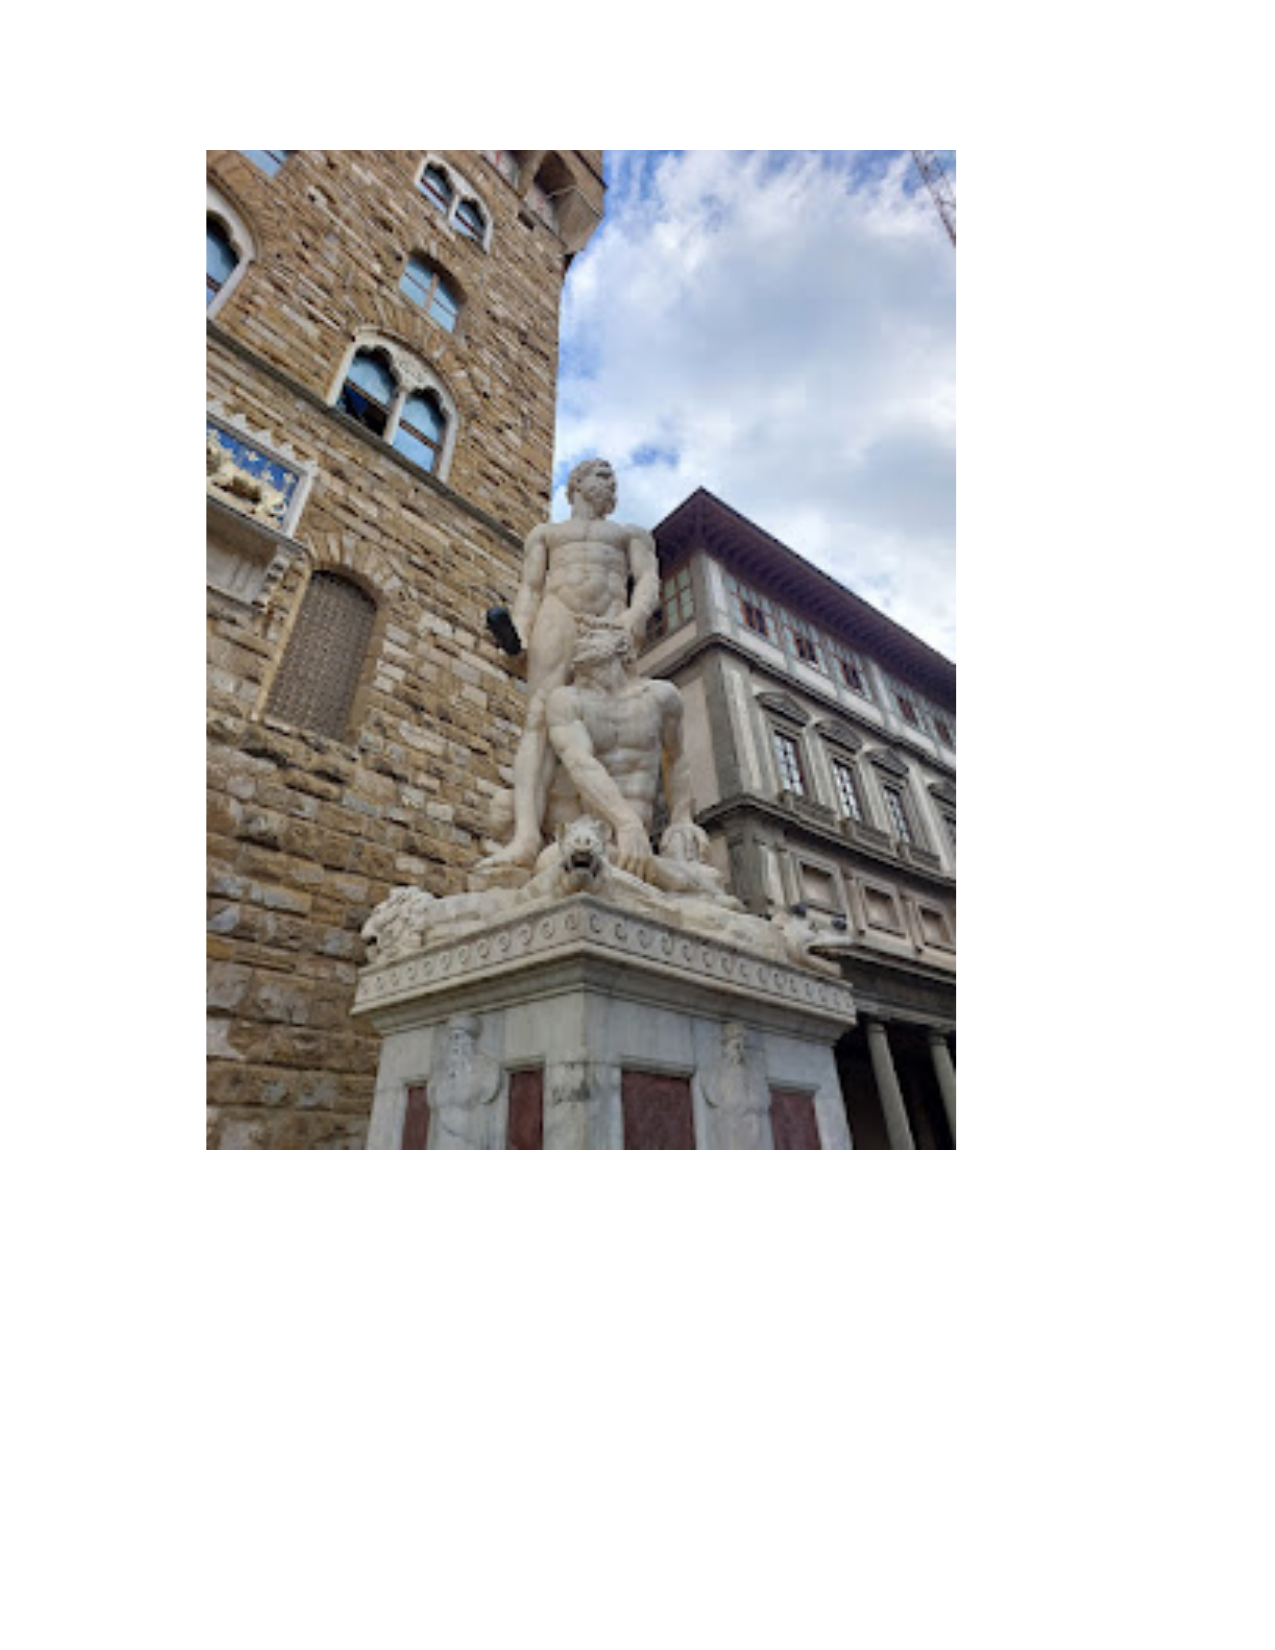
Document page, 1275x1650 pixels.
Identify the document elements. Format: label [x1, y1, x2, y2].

picture [206, 150, 957, 1150]
